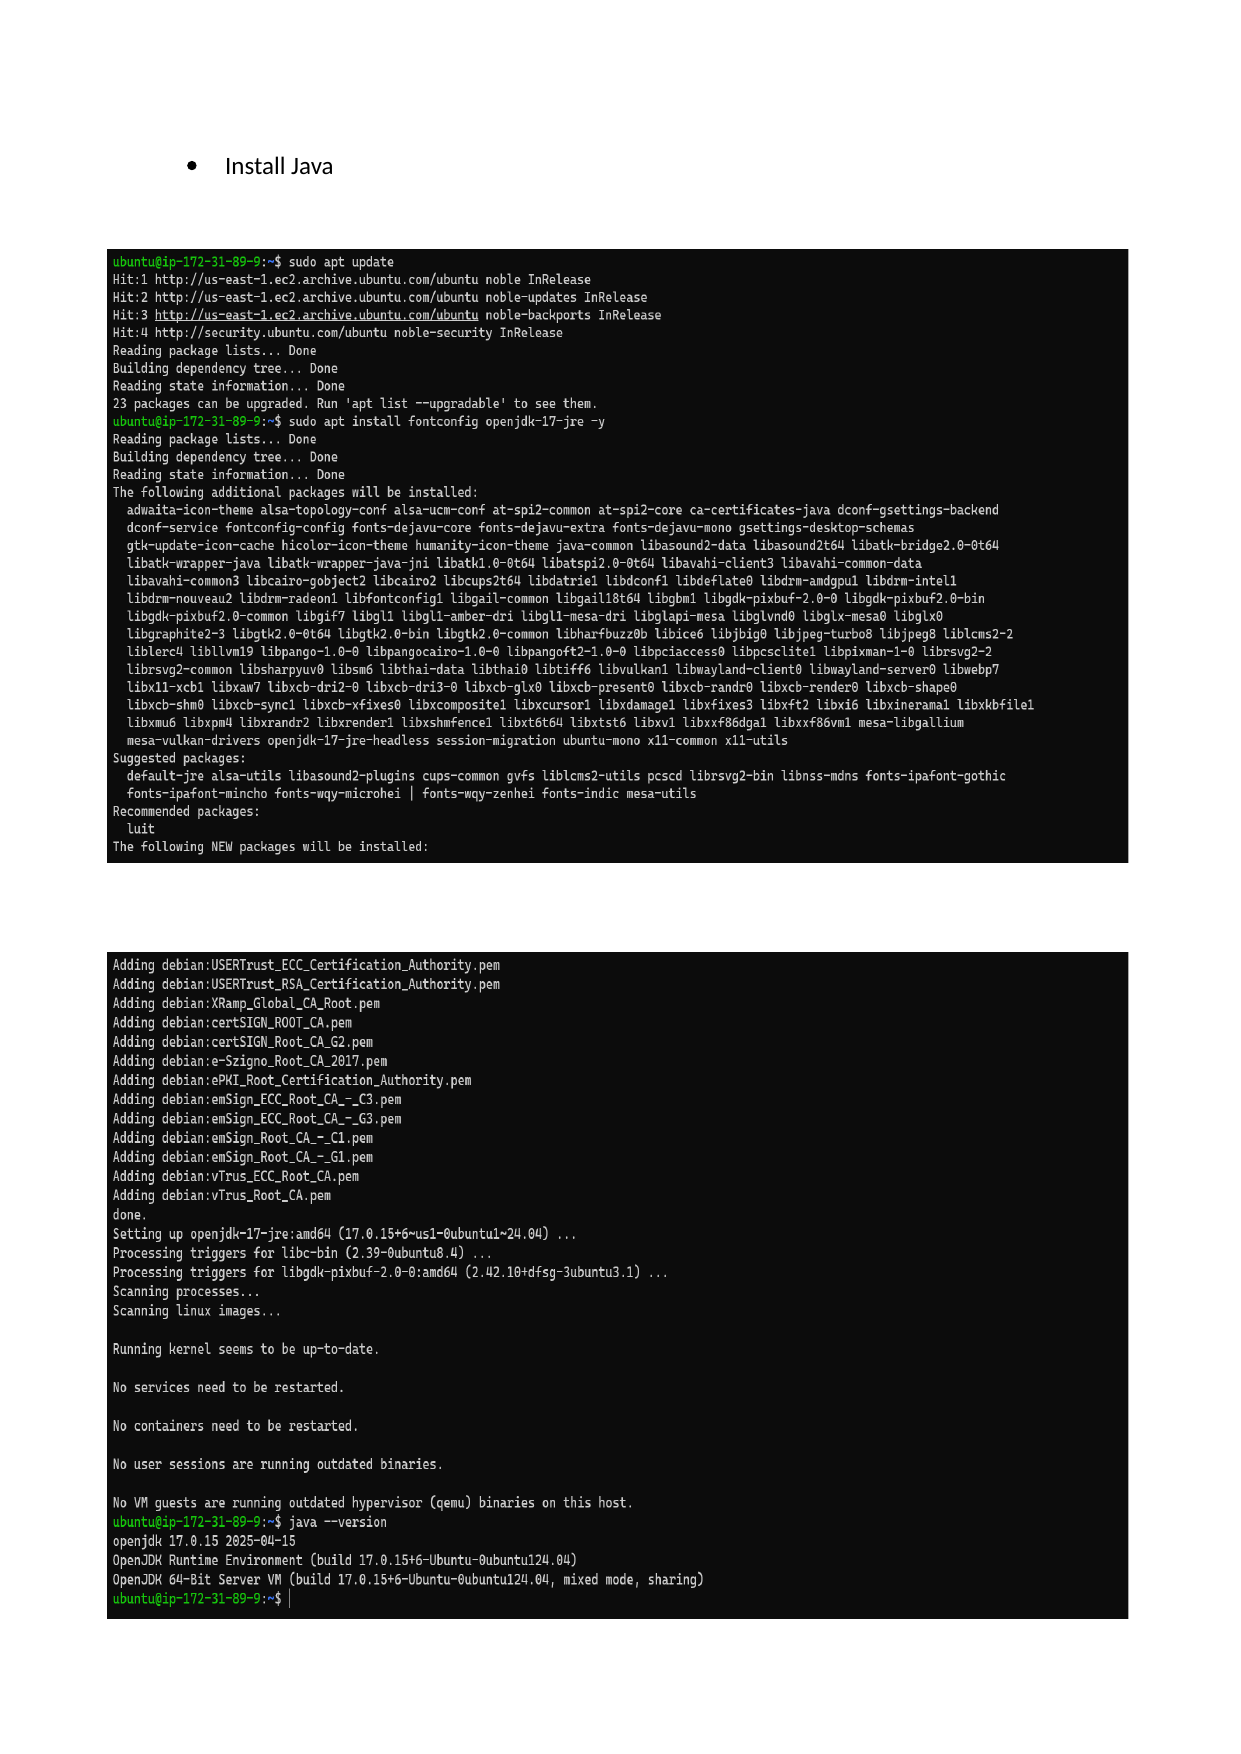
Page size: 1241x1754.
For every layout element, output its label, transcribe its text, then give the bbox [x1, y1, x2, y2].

picture [106, 952, 1127, 1617]
picture [106, 249, 1128, 862]
list Install Java [187, 150, 1090, 181]
